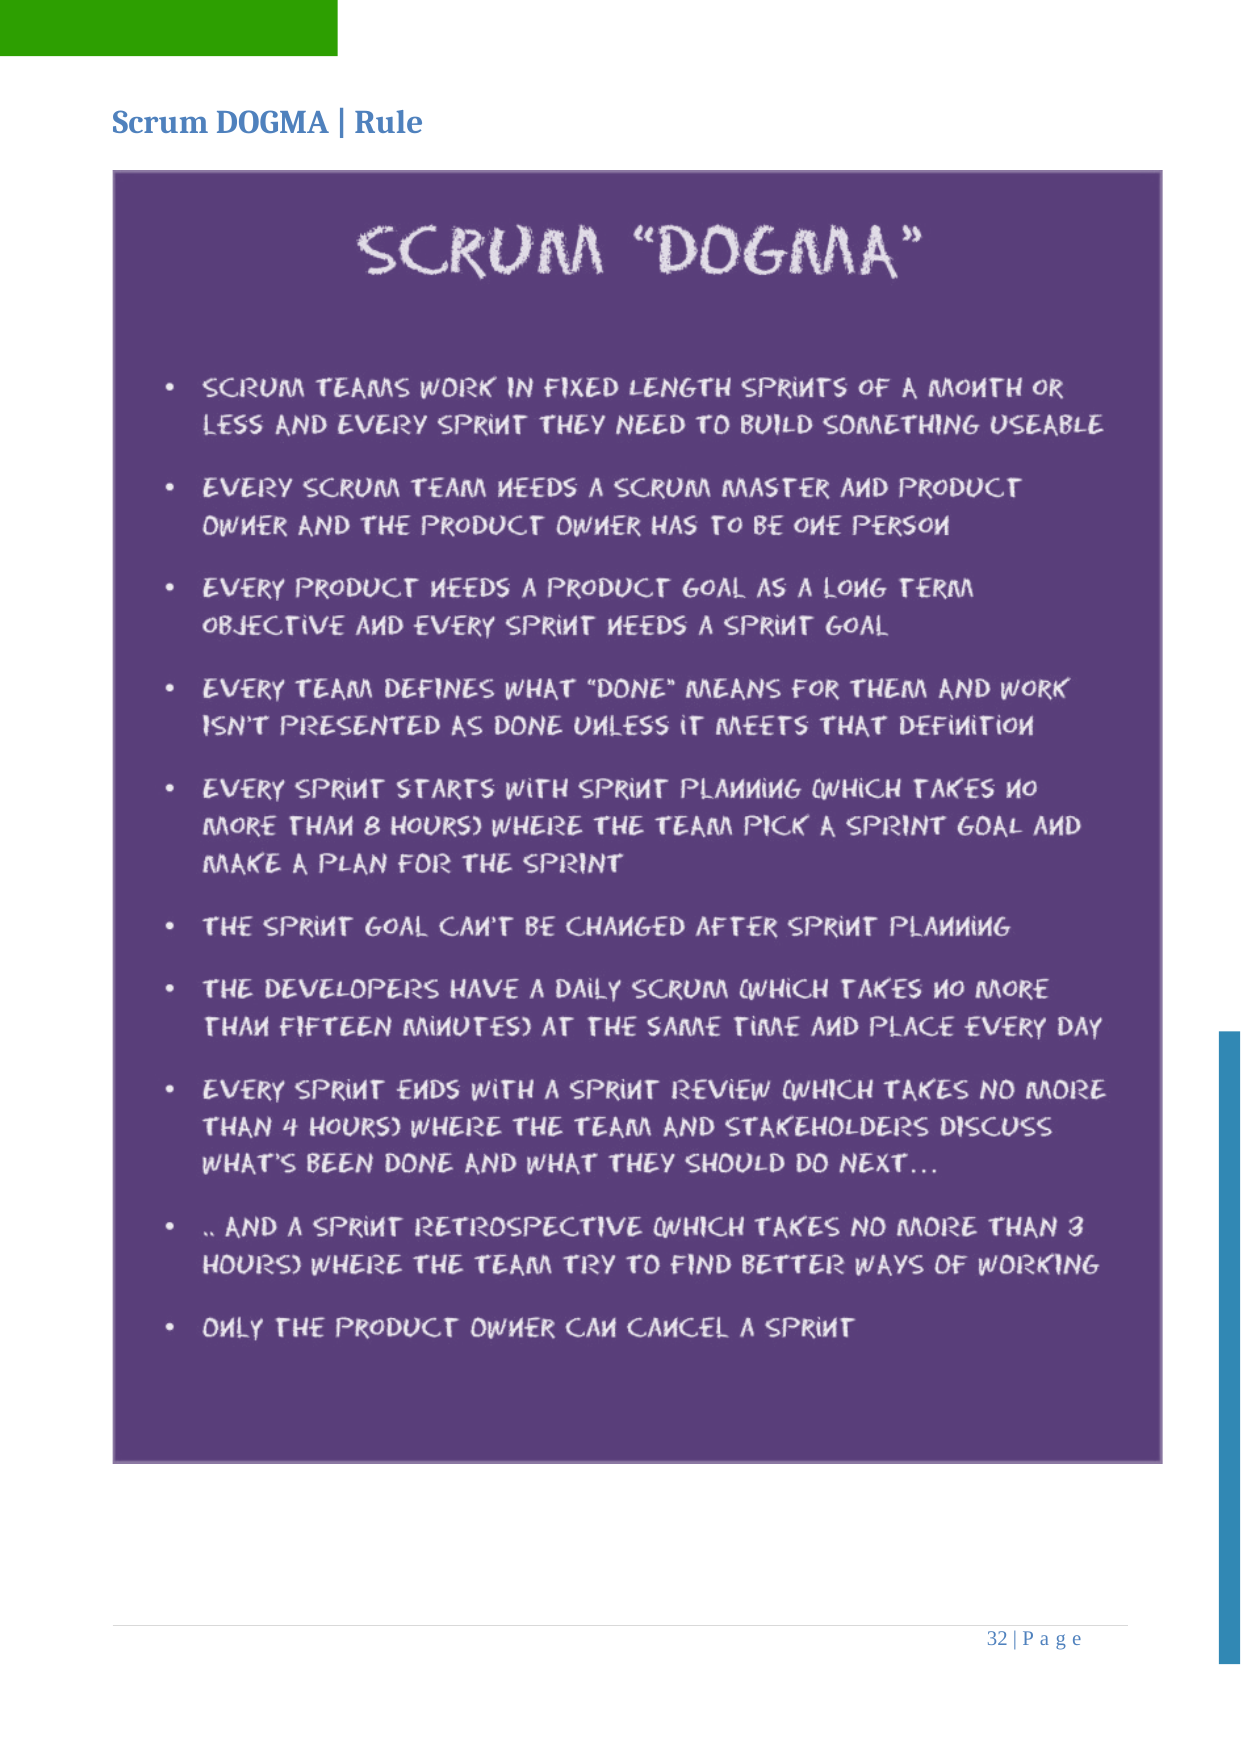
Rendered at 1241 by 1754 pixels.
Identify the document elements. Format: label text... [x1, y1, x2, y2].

text Scrum DOGMA | Rule [112, 104, 1128, 142]
